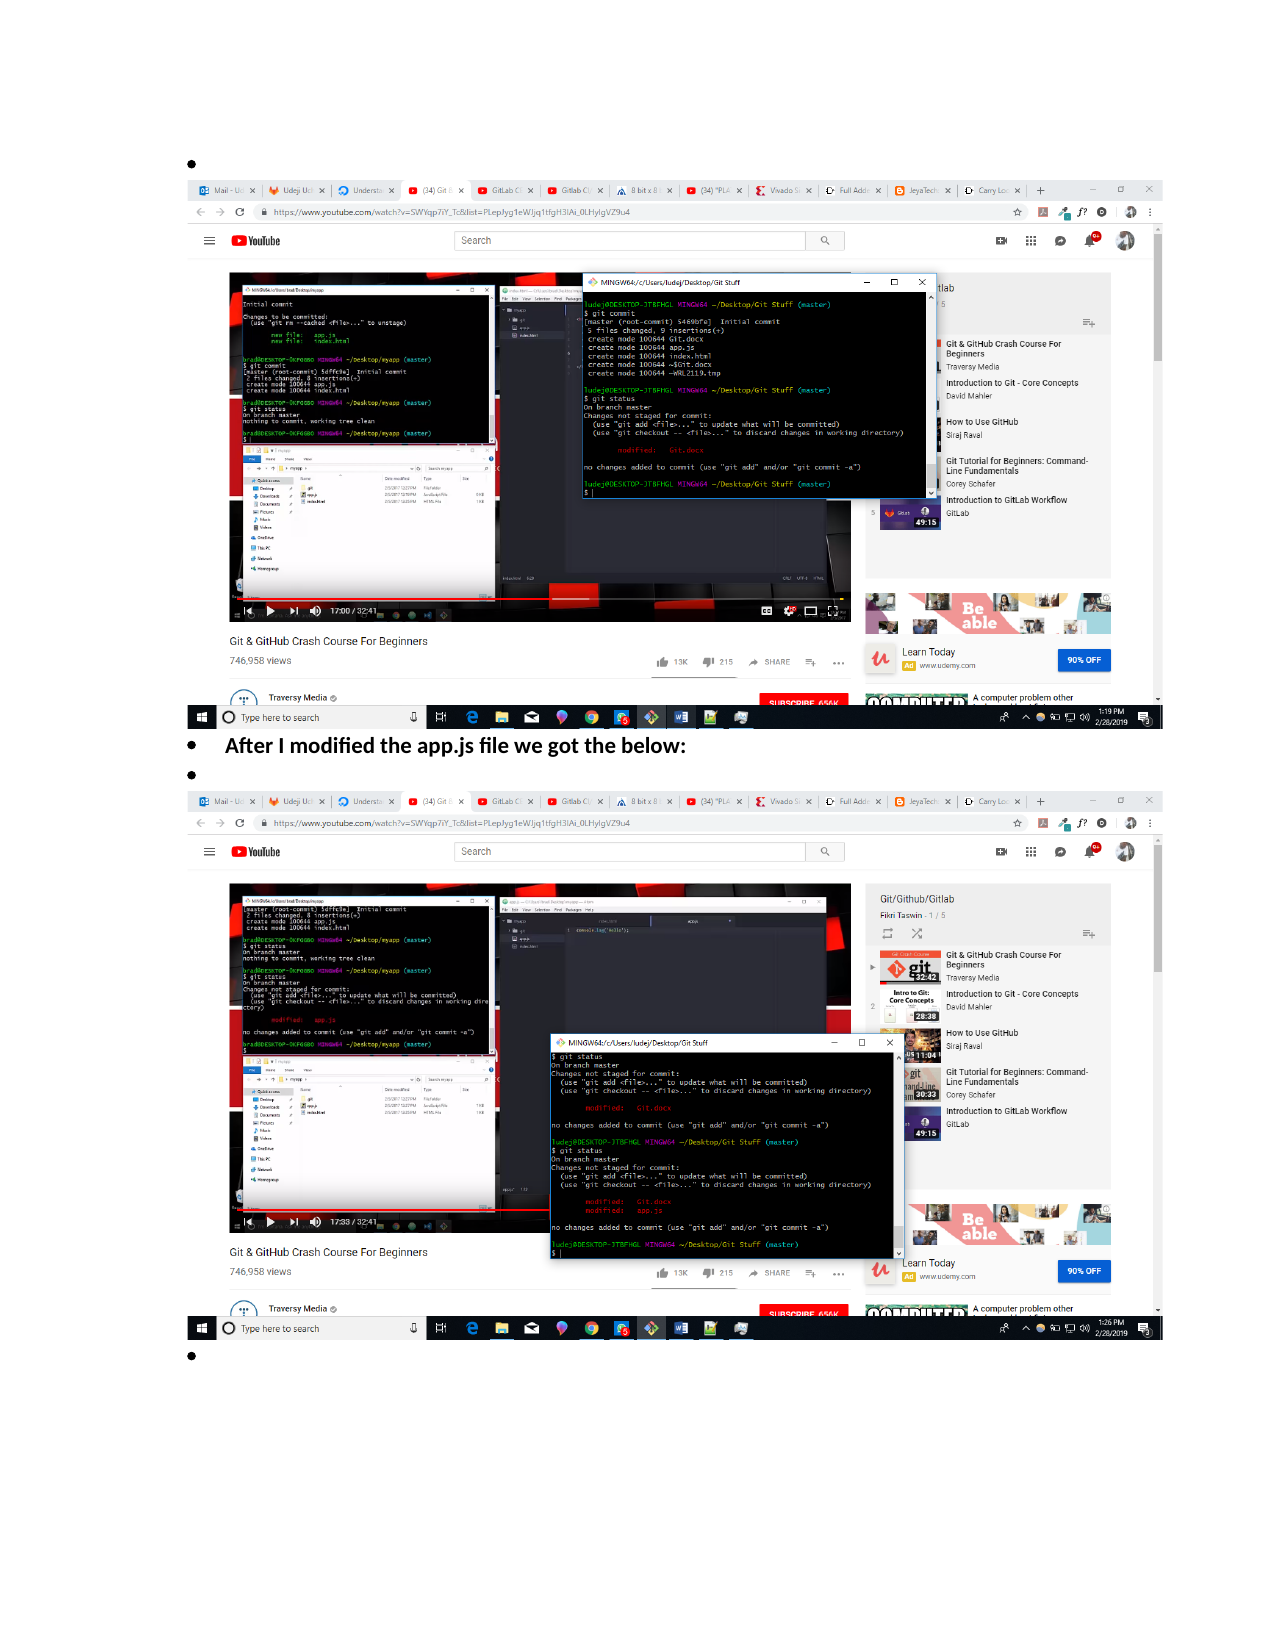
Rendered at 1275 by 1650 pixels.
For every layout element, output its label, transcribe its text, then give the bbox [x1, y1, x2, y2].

picture [187, 791, 1163, 1340]
picture [187, 180, 1163, 729]
list After I modified the app.js file we got the below: [187, 731, 1125, 759]
